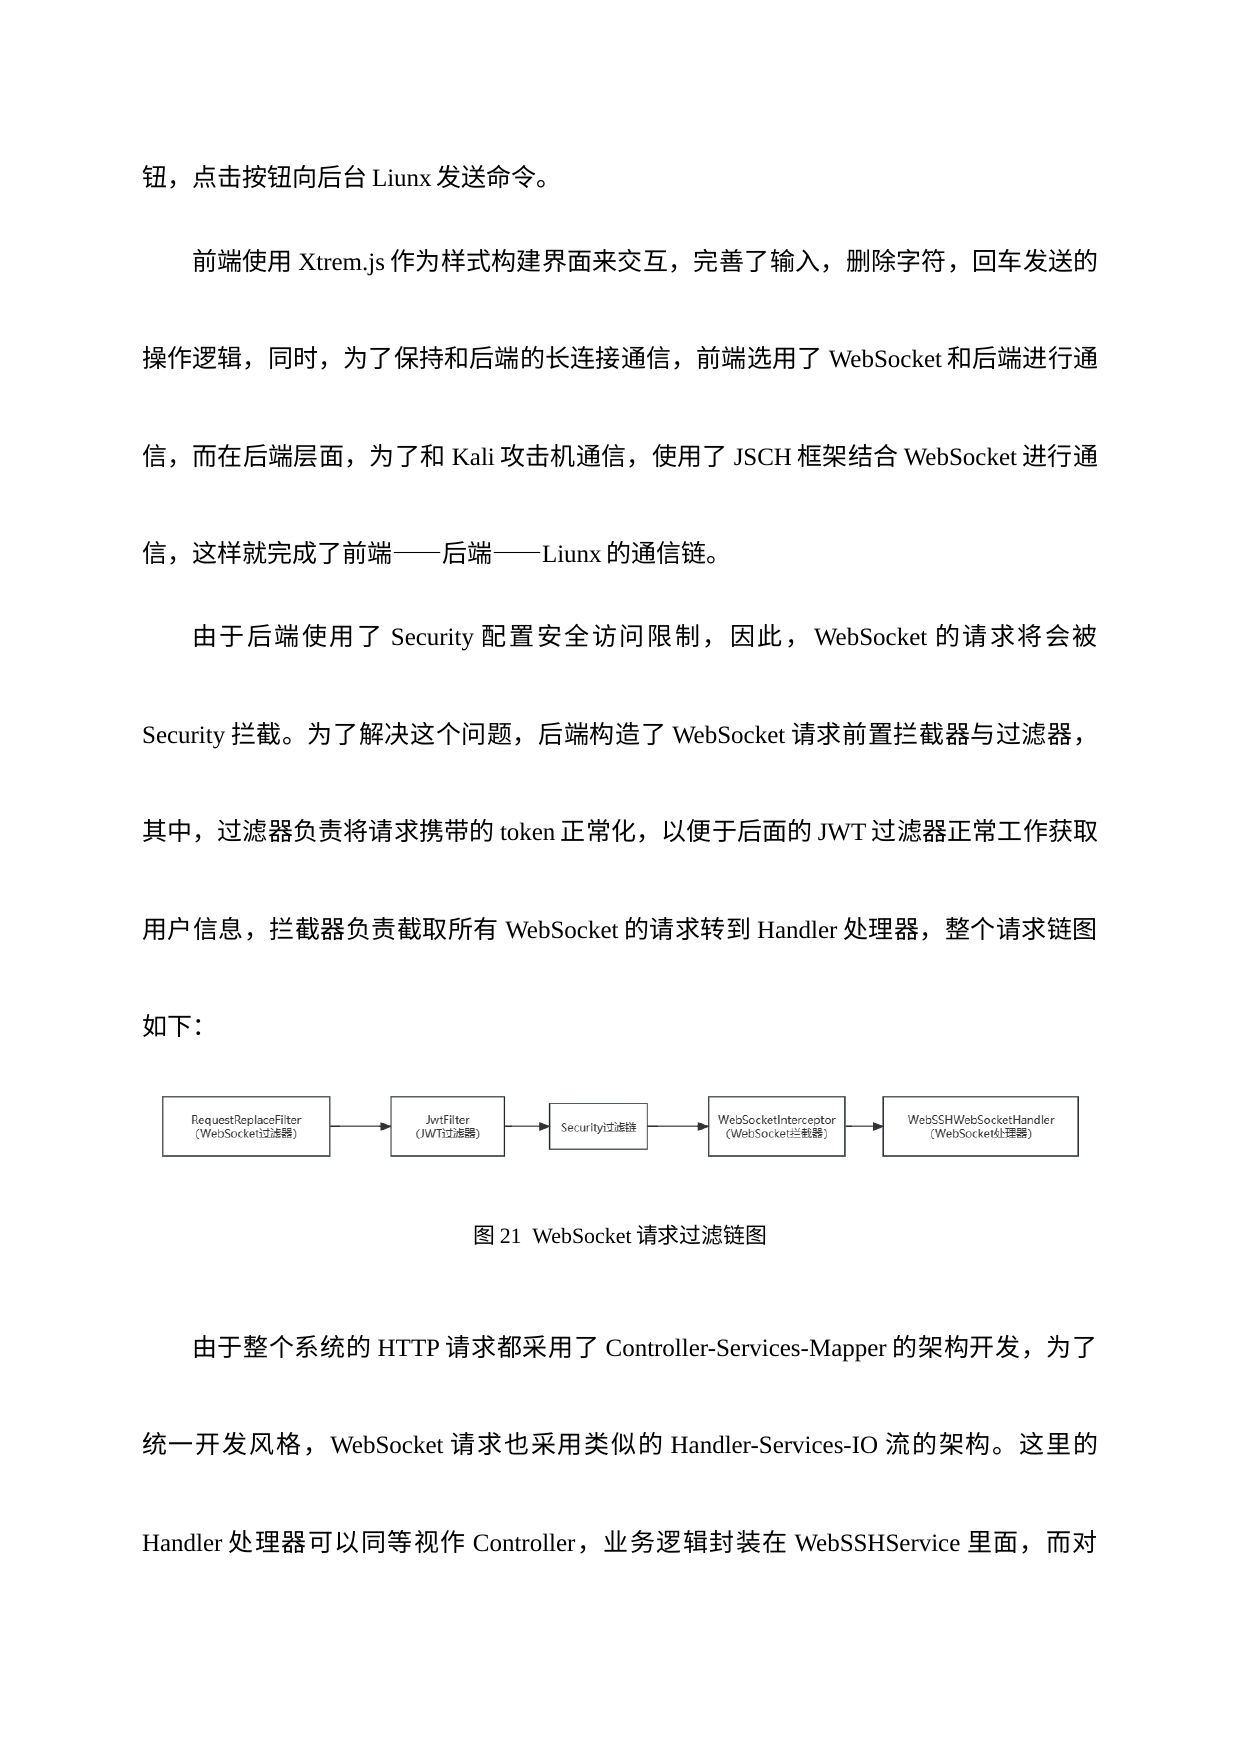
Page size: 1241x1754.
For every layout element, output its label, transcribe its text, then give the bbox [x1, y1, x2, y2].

text 前端使用Xtrem.js作为样式构建界面来交互，完善了输入，删除字符，回车发送的操作逻辑，同时，为了保持和后端的长连接通信，前端选用了WebSocket和后端进行通信，而在后端层面，为了和Kali攻击机通信，使用了JSCH框架结合WebSocket进行通信，这样就完成了前端——后端——Liunx的通信链。 [142, 227, 1098, 584]
text 由于后端使用了Security配置安全访问限制，因此，WebSocket的请求将会被Security拦截。为了解决这个问题，后端构造了WebSocket请求前置拦截器与过滤器，其中，过滤器负责将请求携带的token正常化，以便于后面的JWT过滤器正常工作获取用户信息，拦截器负责截取所有WebSocket的请求转到Handler处理器，整个请求链图如下： [142, 602, 1098, 1057]
text 图21 WebSocket请求过滤链图 [142, 1218, 1098, 1250]
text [142, 143, 1098, 208]
picture [141, 1075, 1099, 1177]
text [142, 1313, 1098, 1573]
